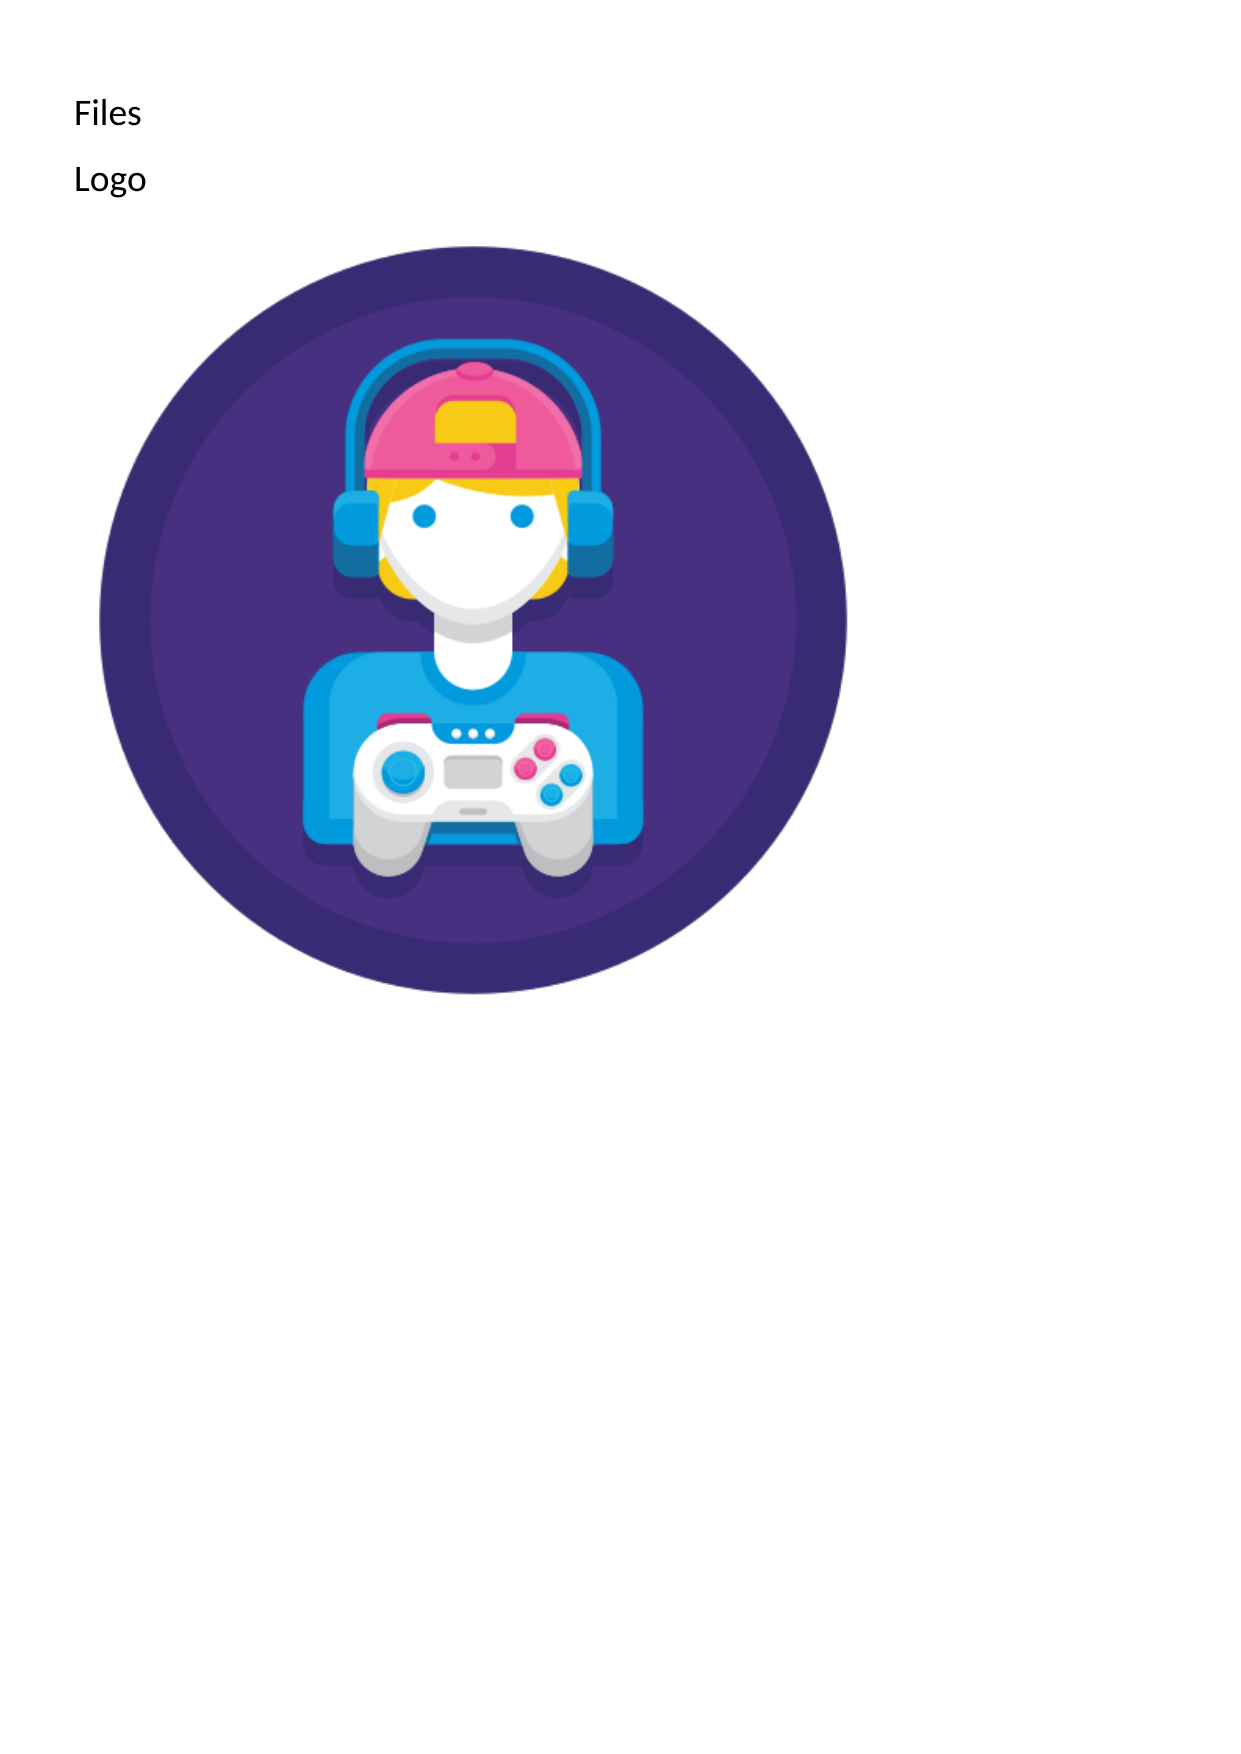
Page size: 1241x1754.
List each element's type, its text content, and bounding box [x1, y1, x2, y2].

text Logo [74, 155, 1167, 201]
text Files [74, 89, 1167, 134]
picture [73, 221, 874, 1021]
